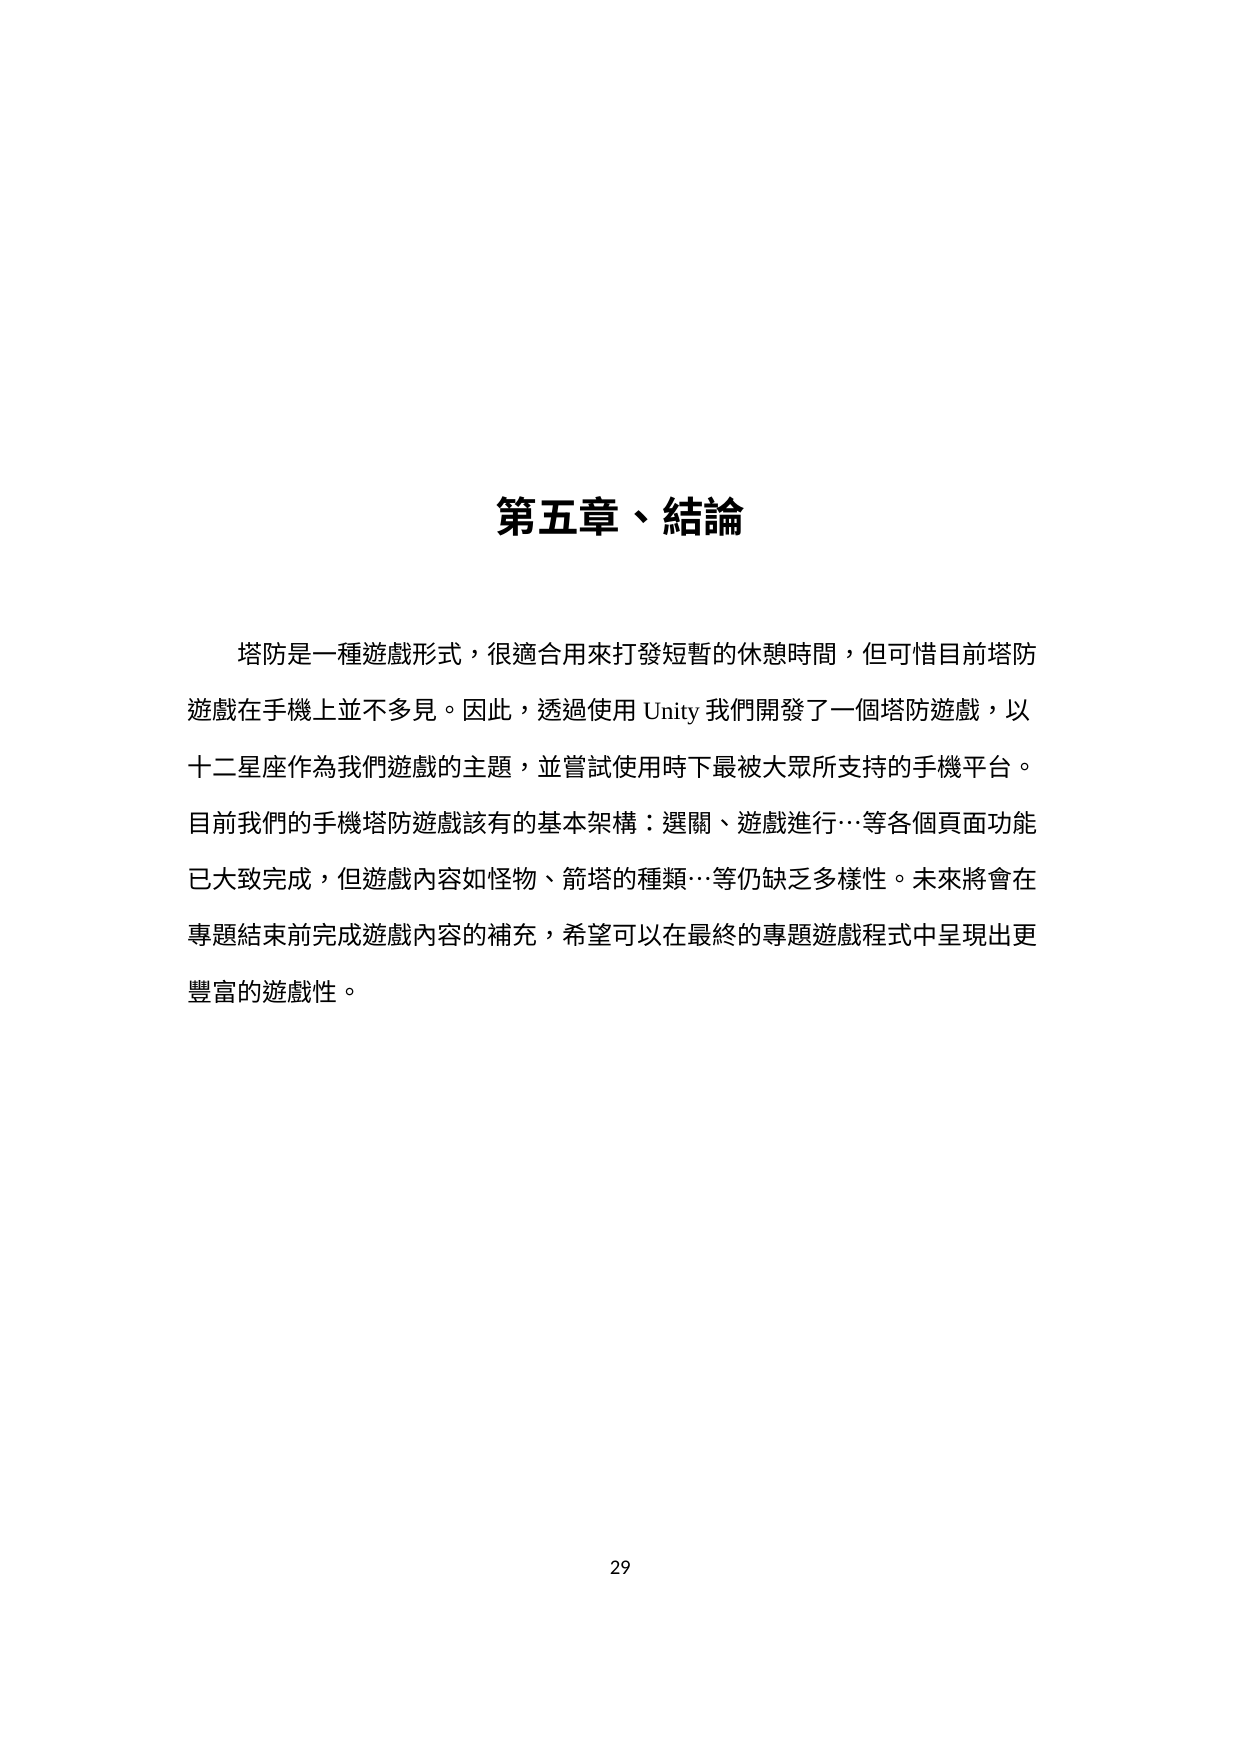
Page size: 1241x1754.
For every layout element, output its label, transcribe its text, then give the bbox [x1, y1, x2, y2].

text 塔防是一種遊戲形式，很適合用來打發短暫的休憩時間，但可惜目前塔防遊戲在手機上並不多見。因此，透過使用 Unity我們開發了一個塔防遊戲，以十二星座作為我們遊戲的主題，並嘗試使用時下最被大眾所支持的手機平台。目前我們的手機塔防遊戲該有的基本架構：選關、遊戲進行…等各個頁面功能已大致完成，但遊戲內容如怪物、箭塔的種類…等仍缺乏多樣性。未來將會在專題結束前完成遊戲內容的補充，希望可以在最終的專題遊戲程式中呈現出更豐富的遊戲性。 [187, 634, 1053, 1009]
text 第五章、結論 [187, 477, 1053, 552]
